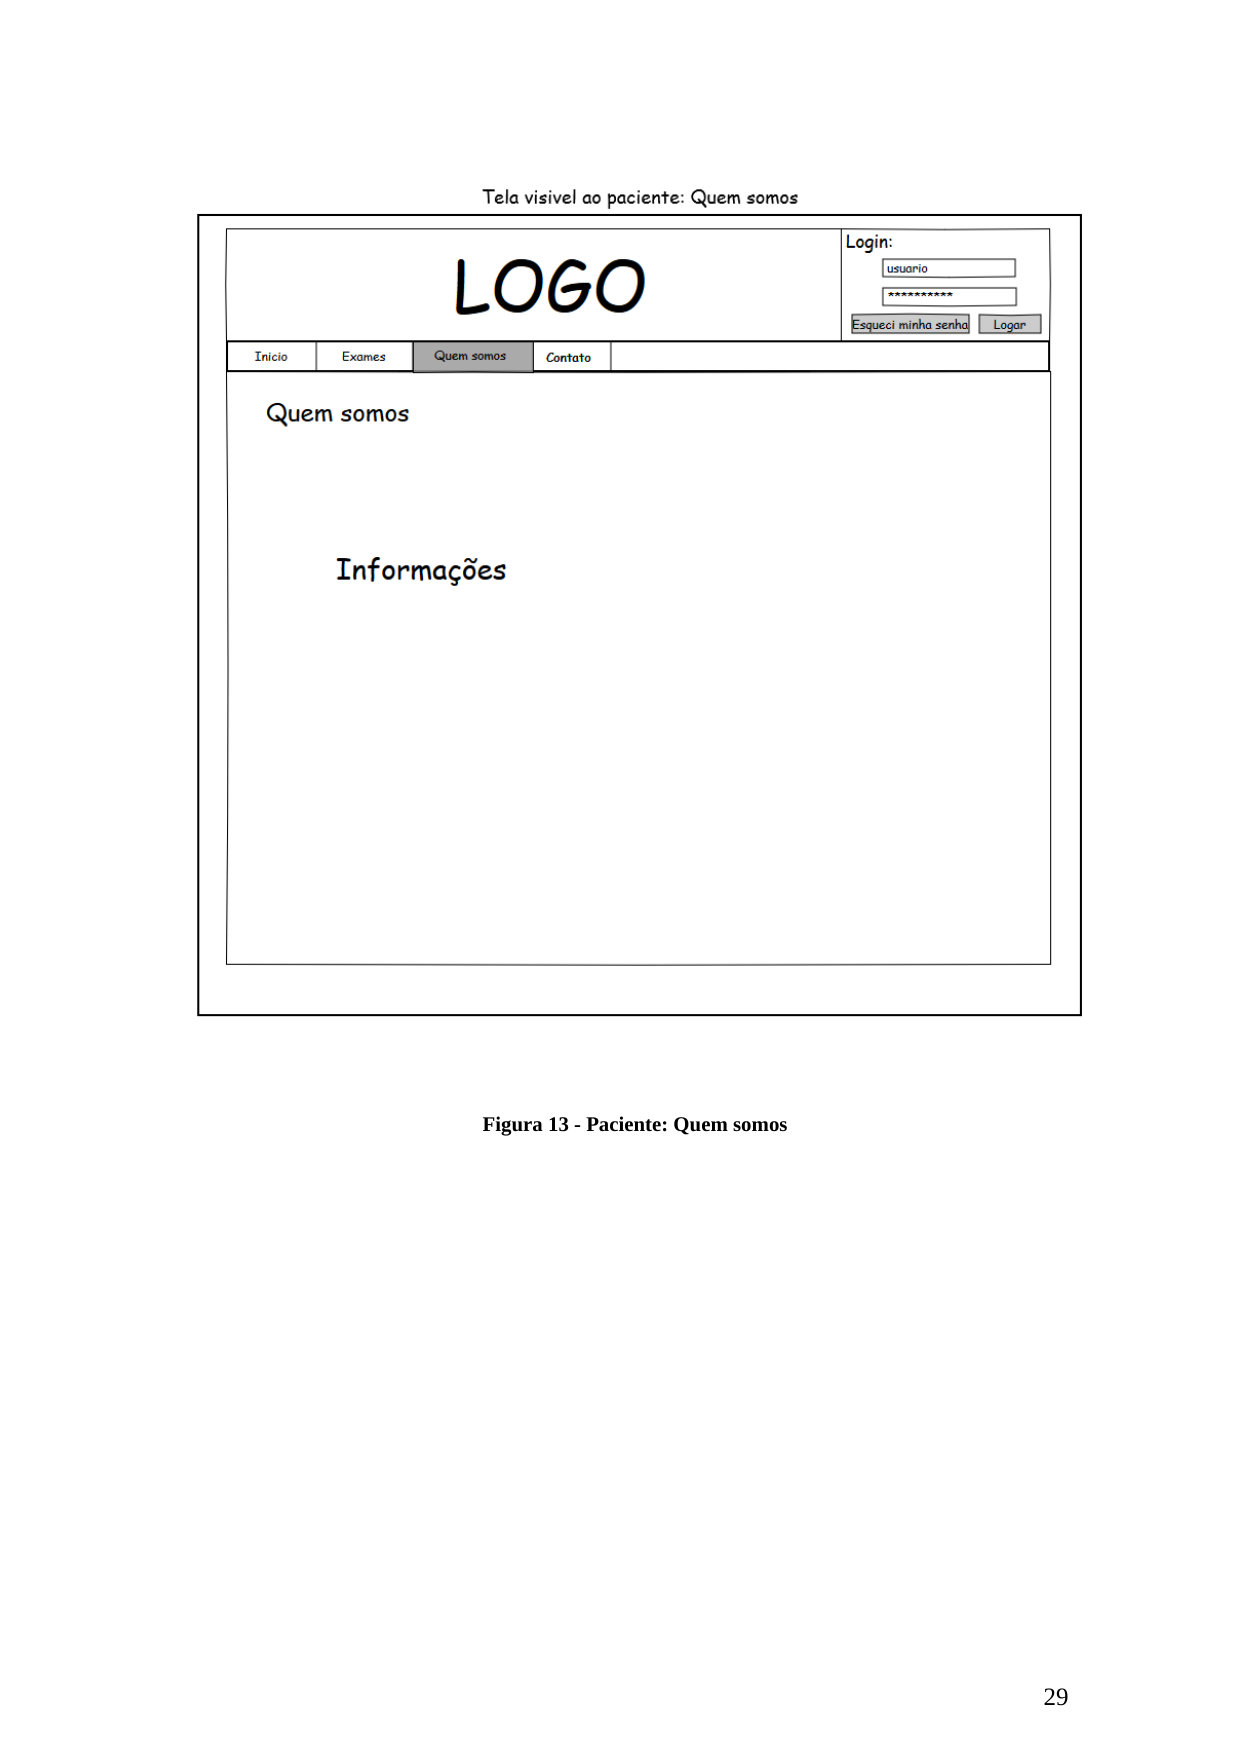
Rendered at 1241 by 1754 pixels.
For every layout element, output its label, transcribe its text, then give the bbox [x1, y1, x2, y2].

picture [148, 177, 1122, 1085]
text Figura 13 - Paciente: Quem somos [148, 1112, 1122, 1136]
